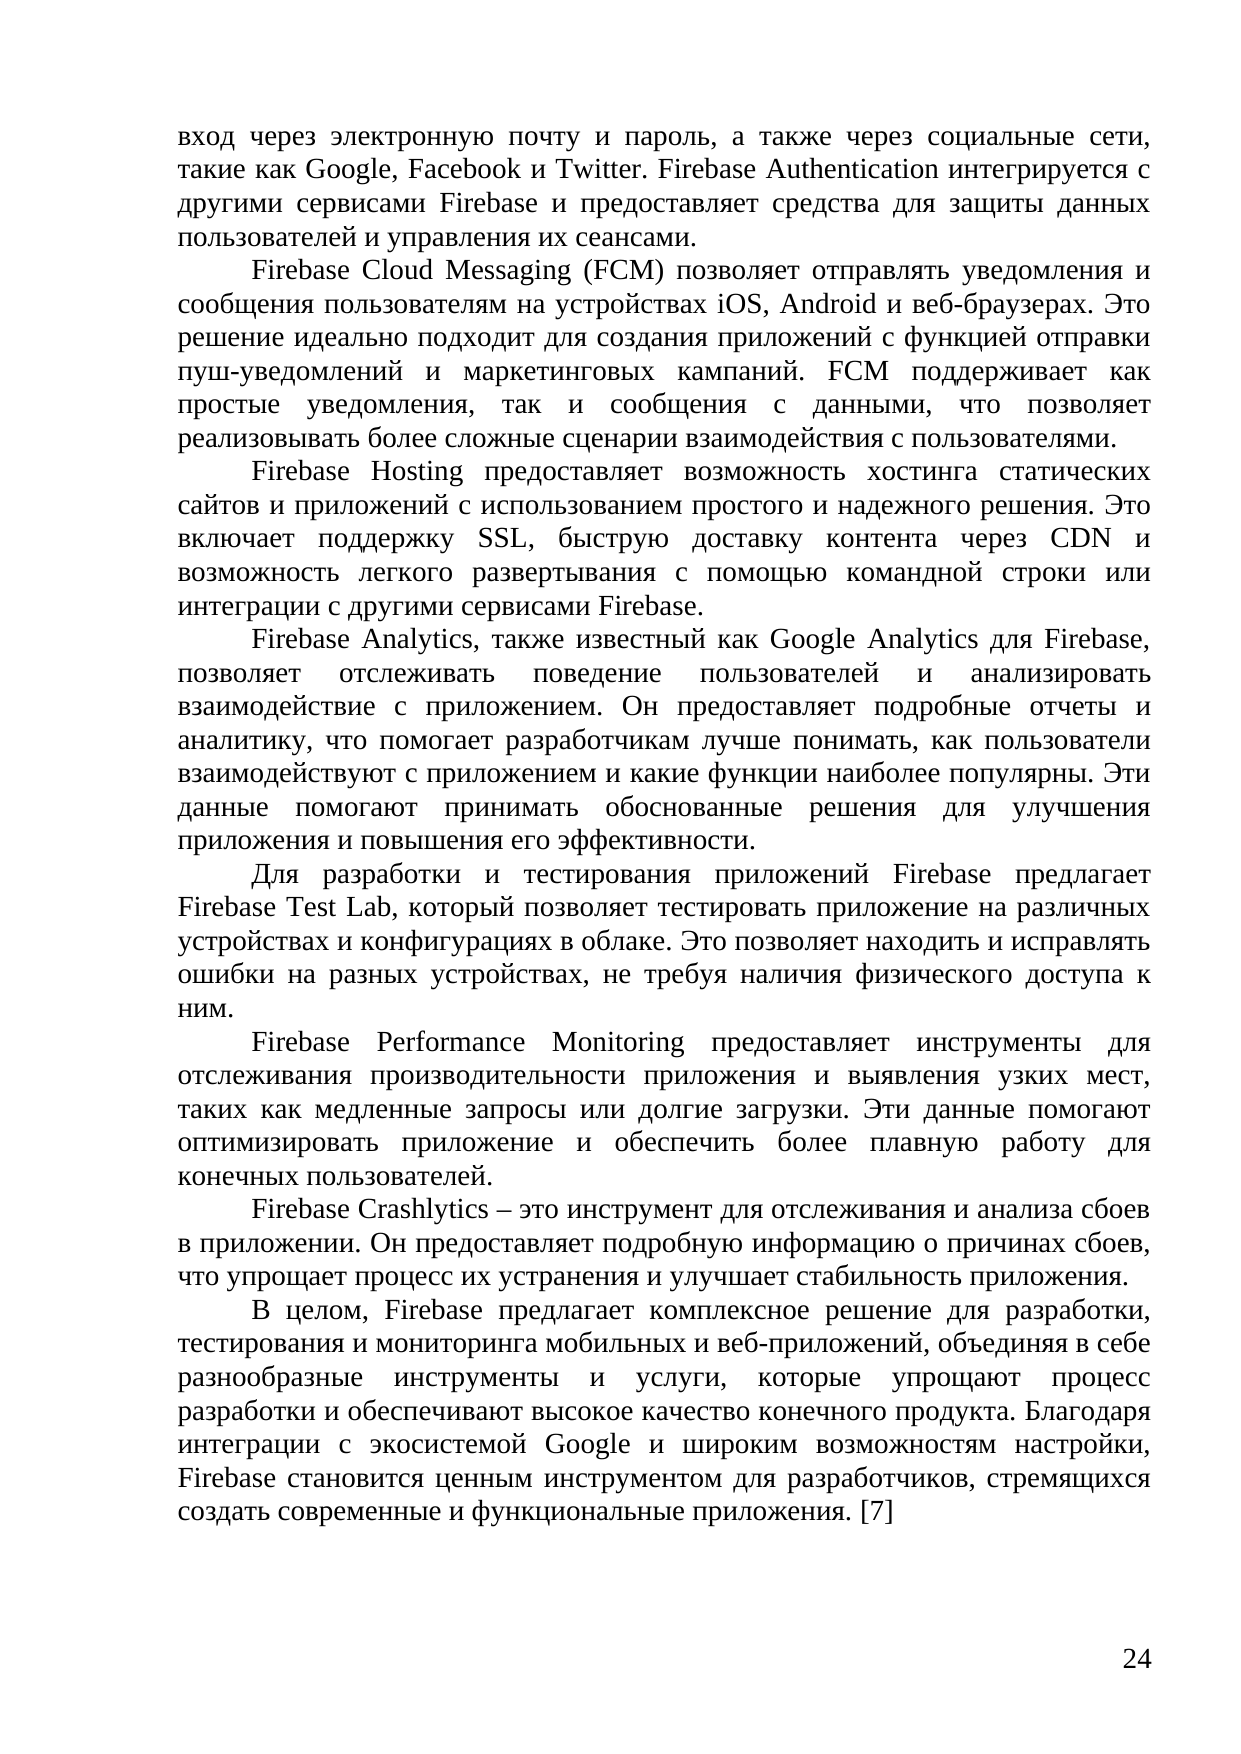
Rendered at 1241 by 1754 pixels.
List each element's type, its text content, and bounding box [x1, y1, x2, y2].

text Firebase Crashlytics – это инструмент для отслеживания и анализа сбоев в приложении. Он предоставляет подробную информацию о причинах сбоев, что упрощает процесс их устранения и улучшает стабильность приложения. [177, 1191, 1152, 1292]
text В целом, Firebase предлагает комплексное решение для разработки, тестирования и мониторинга мобильных и веб-приложений, объединяя в себе разнообразные инструменты и услуги, которые упрощают процесс разработки и обеспечивают высокое качество конечного продукта. Благодаря интеграции с экосистемой Google и широким возможностям настройки, Firebase становится ценным инструментом для разработчиков, стремящихся создать современные и функциональные приложения. [7] [177, 1292, 1152, 1527]
text Для разработки и тестирования приложений Firebase предлагает Firebase Test Lab, который позволяет тестировать приложение на различных устройствах и конфигурациях в облаке. Это позволяет находить и исправлять ошибки на разных устройствах, не требуя наличия физического доступа к ним. [177, 856, 1152, 1024]
text Firebase Analytics, также известный как Google Analytics для Firebase, позволяет отслеживать поведение пользователей и анализировать взаимодействие с приложением. Он предоставляет подробные отчеты и аналитику, что помогает разработчикам лучше понимать, как пользователи взаимодействуют с приложением и какие функции наиболее популярны. Эти данные помогают принимать обоснованные решения для улучшения приложения и повышения его эффективности. [177, 621, 1152, 856]
text Firebase Performance Monitoring предоставляет инструменты для отслеживания производительности приложения и выявления узких мест, таких как медленные запросы или долгие загрузки. Эти данные помогают оптимизировать приложение и обеспечить более плавную работу для конечных пользователей. [177, 1024, 1152, 1191]
text Firebase Hosting предоставляет возможность хостинга статических сайтов и приложений с использованием простого и надежного решения. Это включает поддержку SSL, быструю доставку контента через CDN и возможность легкого развертывания с помощью командной строки или интеграции с другими сервисами Firebase. [177, 453, 1152, 621]
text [177, 118, 1152, 252]
text Firebase Cloud Messaging (FCM) позволяет отправлять уведомления и сообщения пользователям на устройствах iOS, Android и веб-браузерах. Это решение идеально подходит для создания приложений с функцией отправки пуш-уведомлений и маркетинговых кампаний. FCM поддерживает как простые уведомления, так и сообщения с данными, что позволяет реализовывать более сложные сценарии взаимодействия с пользователями. [177, 252, 1152, 453]
